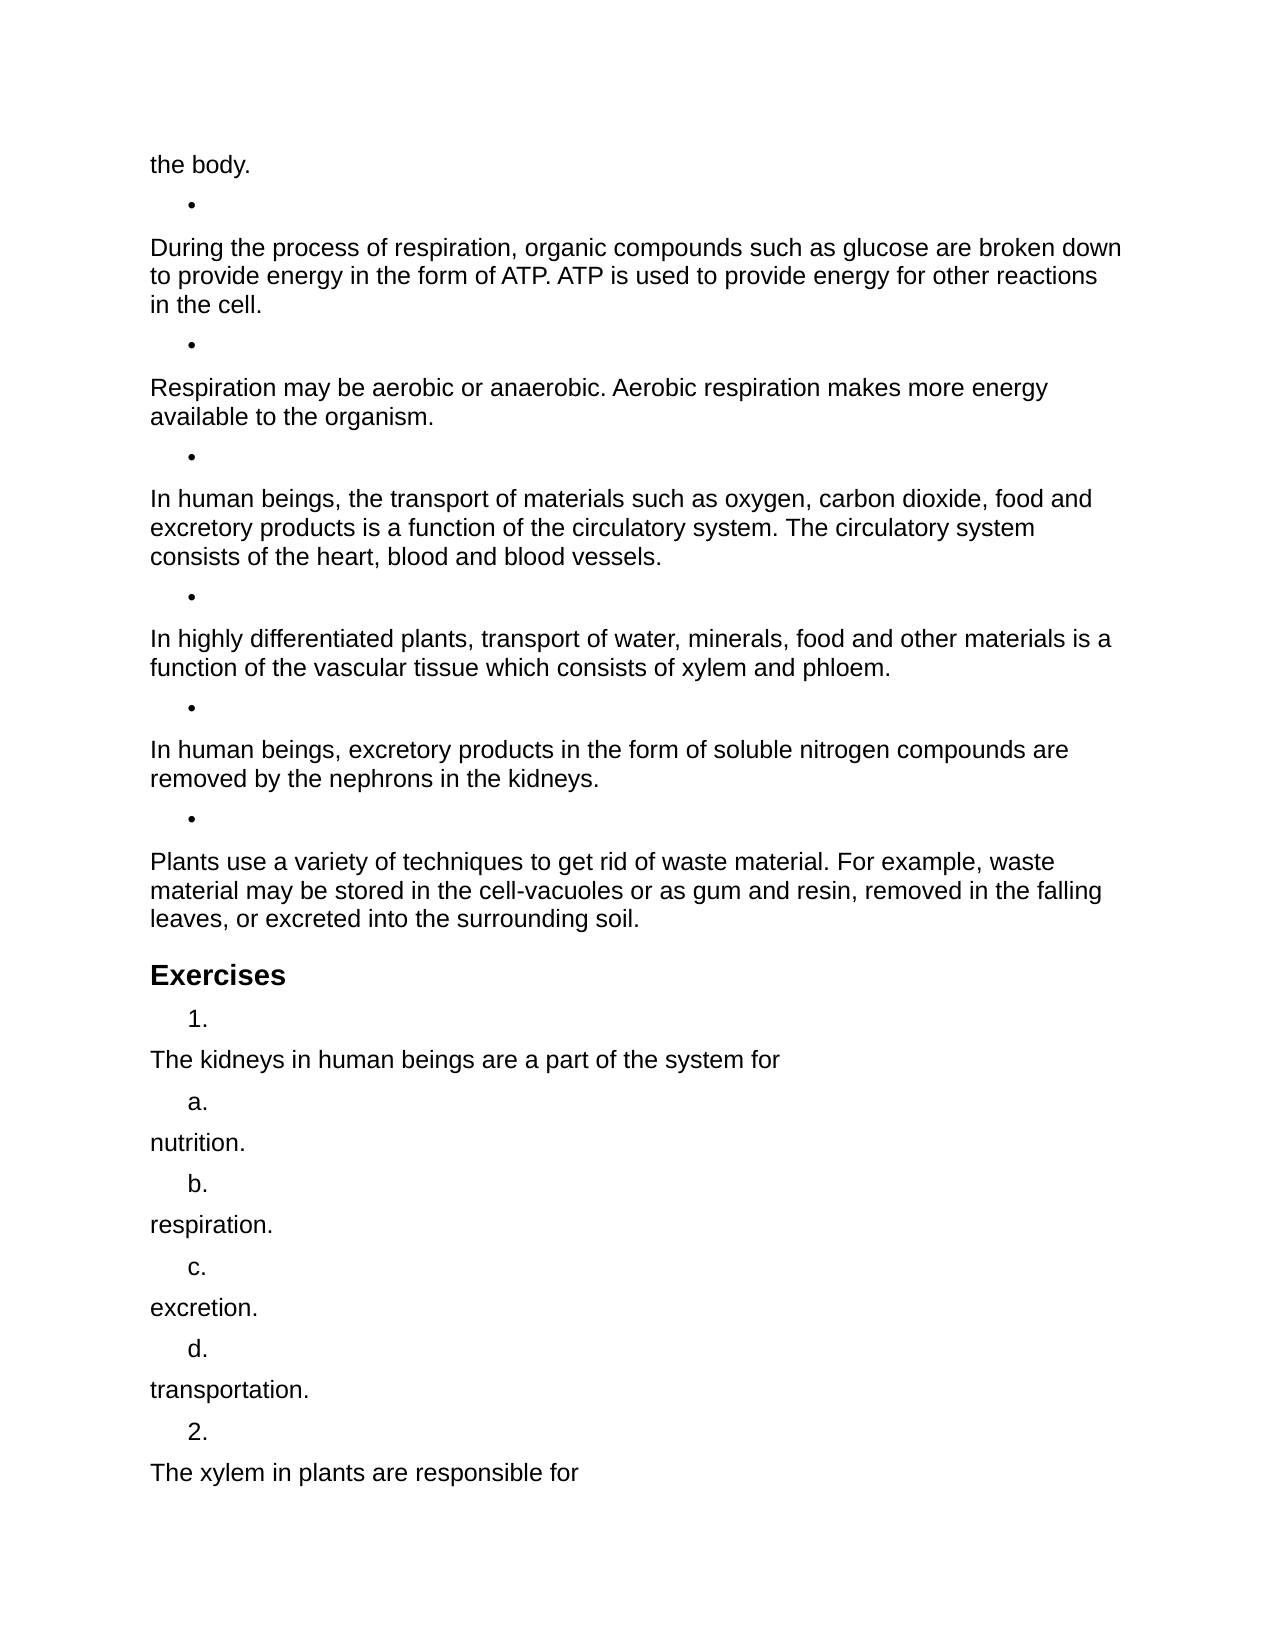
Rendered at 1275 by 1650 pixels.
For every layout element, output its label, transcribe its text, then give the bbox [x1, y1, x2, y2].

text nutrition. [150, 1128, 1125, 1157]
text During the process of respiration, organic compounds such as glucose are broken down to provide energy in the form of ATP. ATP is used to provide energy for other reactions in the cell. [150, 233, 1125, 319]
text excretion. [150, 1293, 1125, 1322]
text Plants use a variety of techniques to get rid of waste material. For example, waste material may be stored in the cell-vacuoles or as gum and resin, removed in the falling leaves, or excreted into the surrounding soil. [150, 847, 1125, 933]
text The xylem in plants are responsible for [150, 1458, 1125, 1487]
text Respiration may be aerobic or anaerobic. Aerobic respiration makes more energy available to the organism. [150, 373, 1125, 430]
text The kidneys in human beings are a part of the system for [150, 1045, 1125, 1074]
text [150, 150, 1125, 179]
text respiration. [150, 1210, 1125, 1239]
text In human beings, the transport of materials such as oxygen, carbon dioxide, food and excretory products is a function of the circulatory system. The circulatory system consists of the heart, blood and blood vessels. [150, 484, 1125, 570]
subtitle Exercises [150, 958, 1125, 992]
text transportation. [150, 1375, 1125, 1404]
text In highly differentiated plants, transport of water, minerals, food and other materials is a function of the vascular tissue which consists of xylem and phloem. [150, 624, 1125, 682]
text In human beings, excretory products in the form of soluble nitrogen compounds are removed by the nephrons in the kidneys. [150, 736, 1125, 793]
